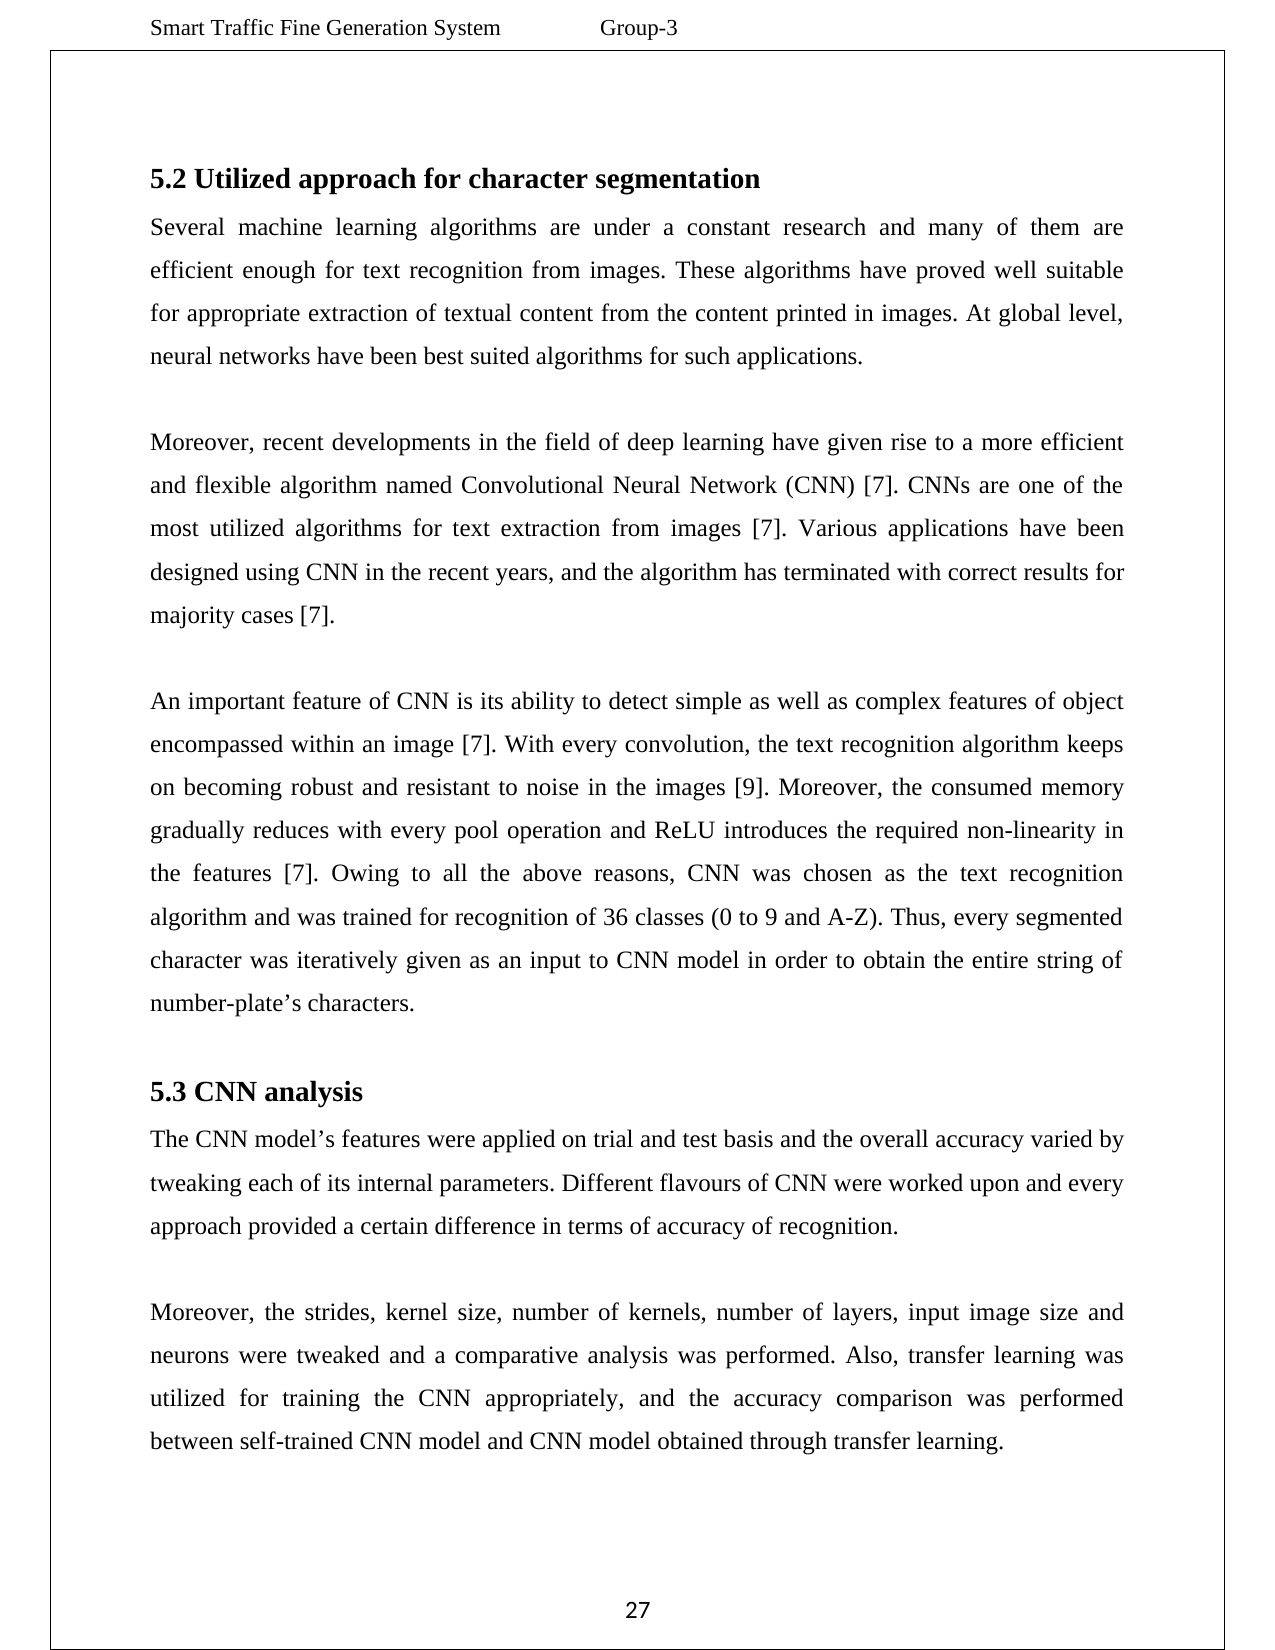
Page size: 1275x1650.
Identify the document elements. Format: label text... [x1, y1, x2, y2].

text Moreover, the strides, kernel size, number of kernels, number of layers, input image size and neurons were tweaked and a comparative analysis was performed. Also, transfer learning was utilized for training the CNN appropriately, and the accuracy comparison was performed between self-trained CNN model and CNN model obtained through transfer learning. [150, 1297, 1125, 1455]
text The CNN model’s features were applied on trial and test basis and the overall accuracy varied by tweaking each of its internal parameters. Different flavours of CNN were worked upon and every approach provided a certain difference in terms of accuracy of recognition. [150, 1124, 1125, 1239]
text Moreover, recent developments in the field of deep learning have given rise to a more efficient and flexible algorithm named Convolutional Neural Network (CNN) [7]. CNNs are one of the most utilized algorithms for text extraction from images [7]. Various applications have been designed using CNN in the recent years, and the algorithm has terminated with correct results for majority cases [7]. [150, 427, 1125, 628]
text 5.2 Utilized approach for character segmentation [150, 161, 1125, 195]
text 5.3 CNN analysis [150, 1074, 1125, 1108]
text An important feature of CNN is its ability to detect simple as well as complex features of object encompassed within an image [7]. With every convolution, the text recognition algorithm keeps on becoming robust and resistant to noise in the images [9]. Moreover, the consumed memory gradually reduces with every pool operation and ReLU introduces the required non-linearity in the features [7]. Owing to all the above reasons, CNN was chosen as the text recognition algorithm and was trained for recognition of 36 classes (0 to 9 and A-Z). Thus, every segmented character was iteratively given as an input to CNN model in order to obtain the entire string of number-plate’s characters. [150, 686, 1125, 1017]
text Several machine learning algorithms are under a constant research and many of them are efficient enough for text recognition from images. These algorithms have proved well suitable for appropriate extraction of textual content from the content printed in images. At global level, neural networks have been best suited algorithms for such applications. [150, 212, 1125, 370]
